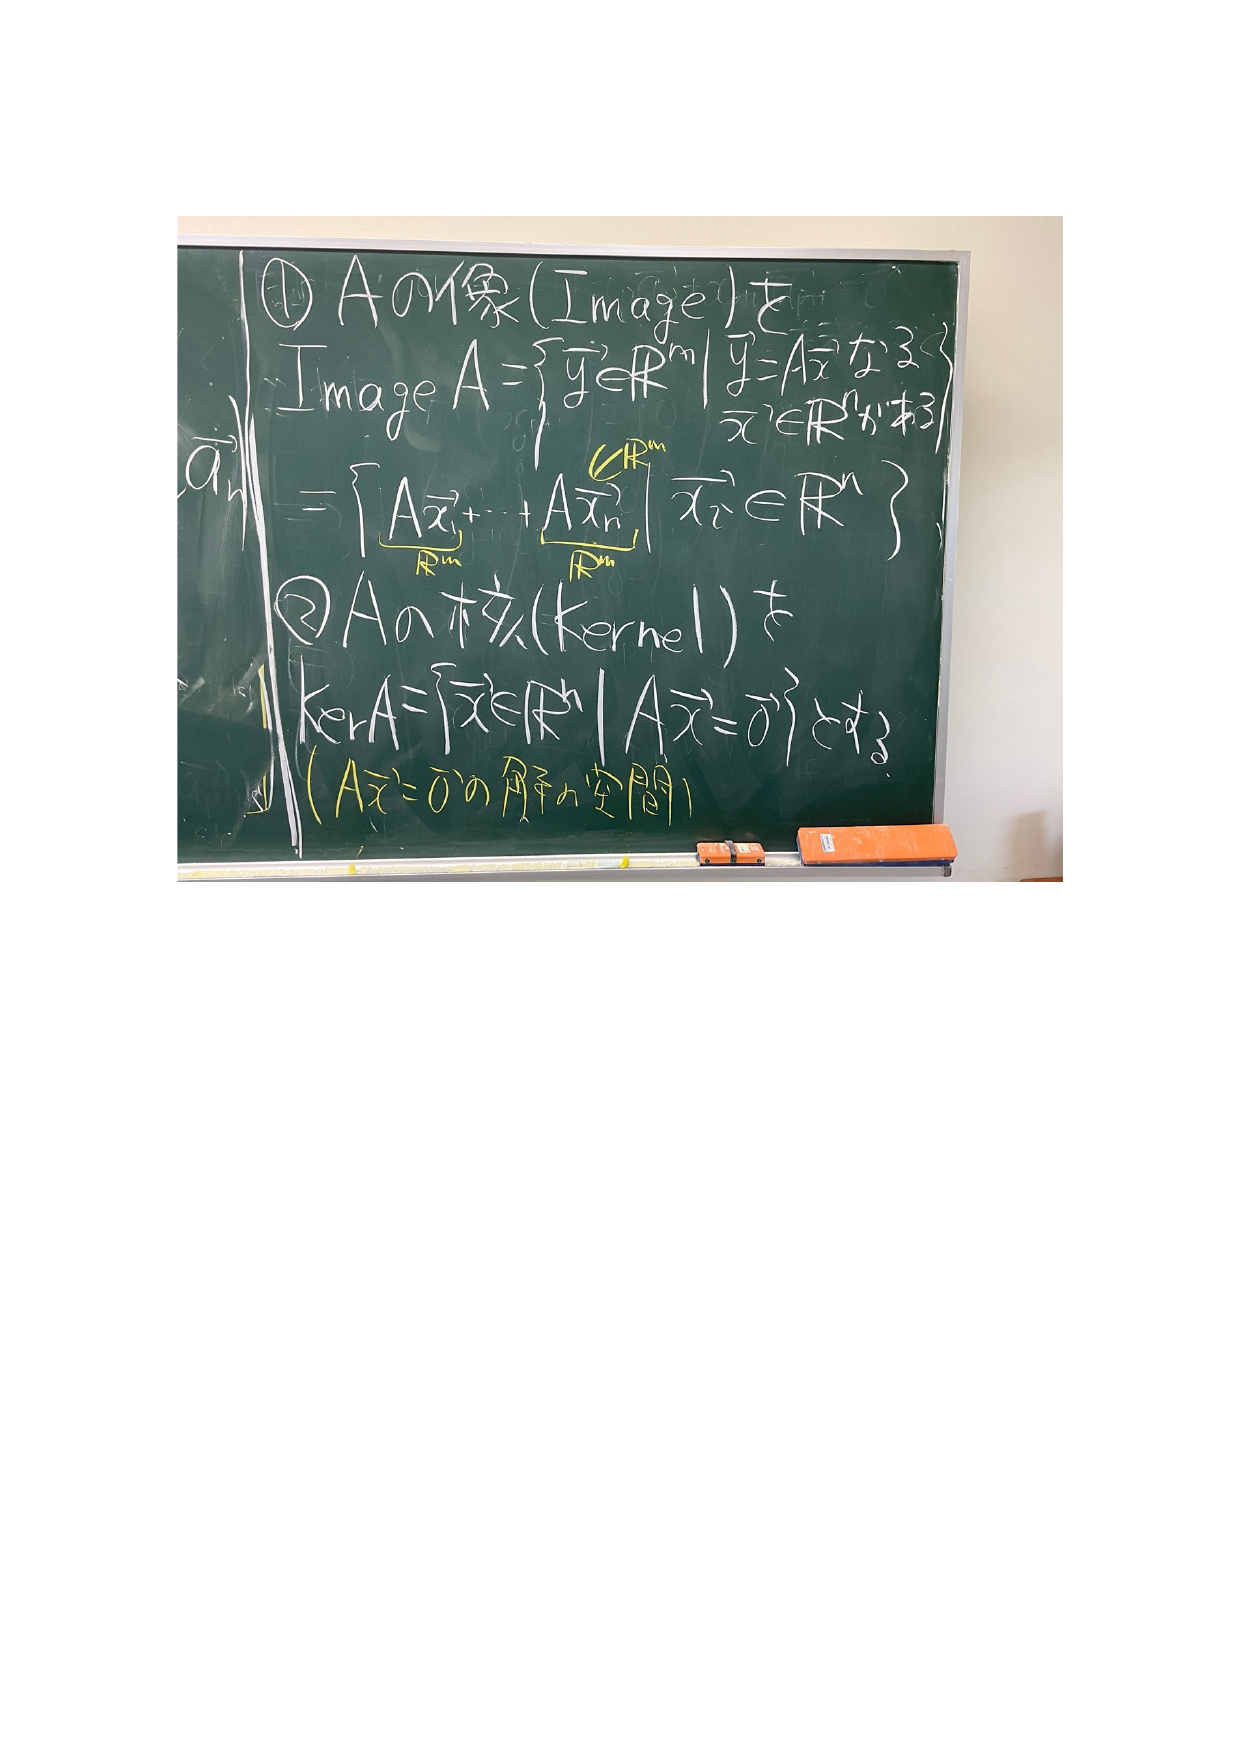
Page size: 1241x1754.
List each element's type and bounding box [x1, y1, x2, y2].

picture [177, 216, 1063, 882]
